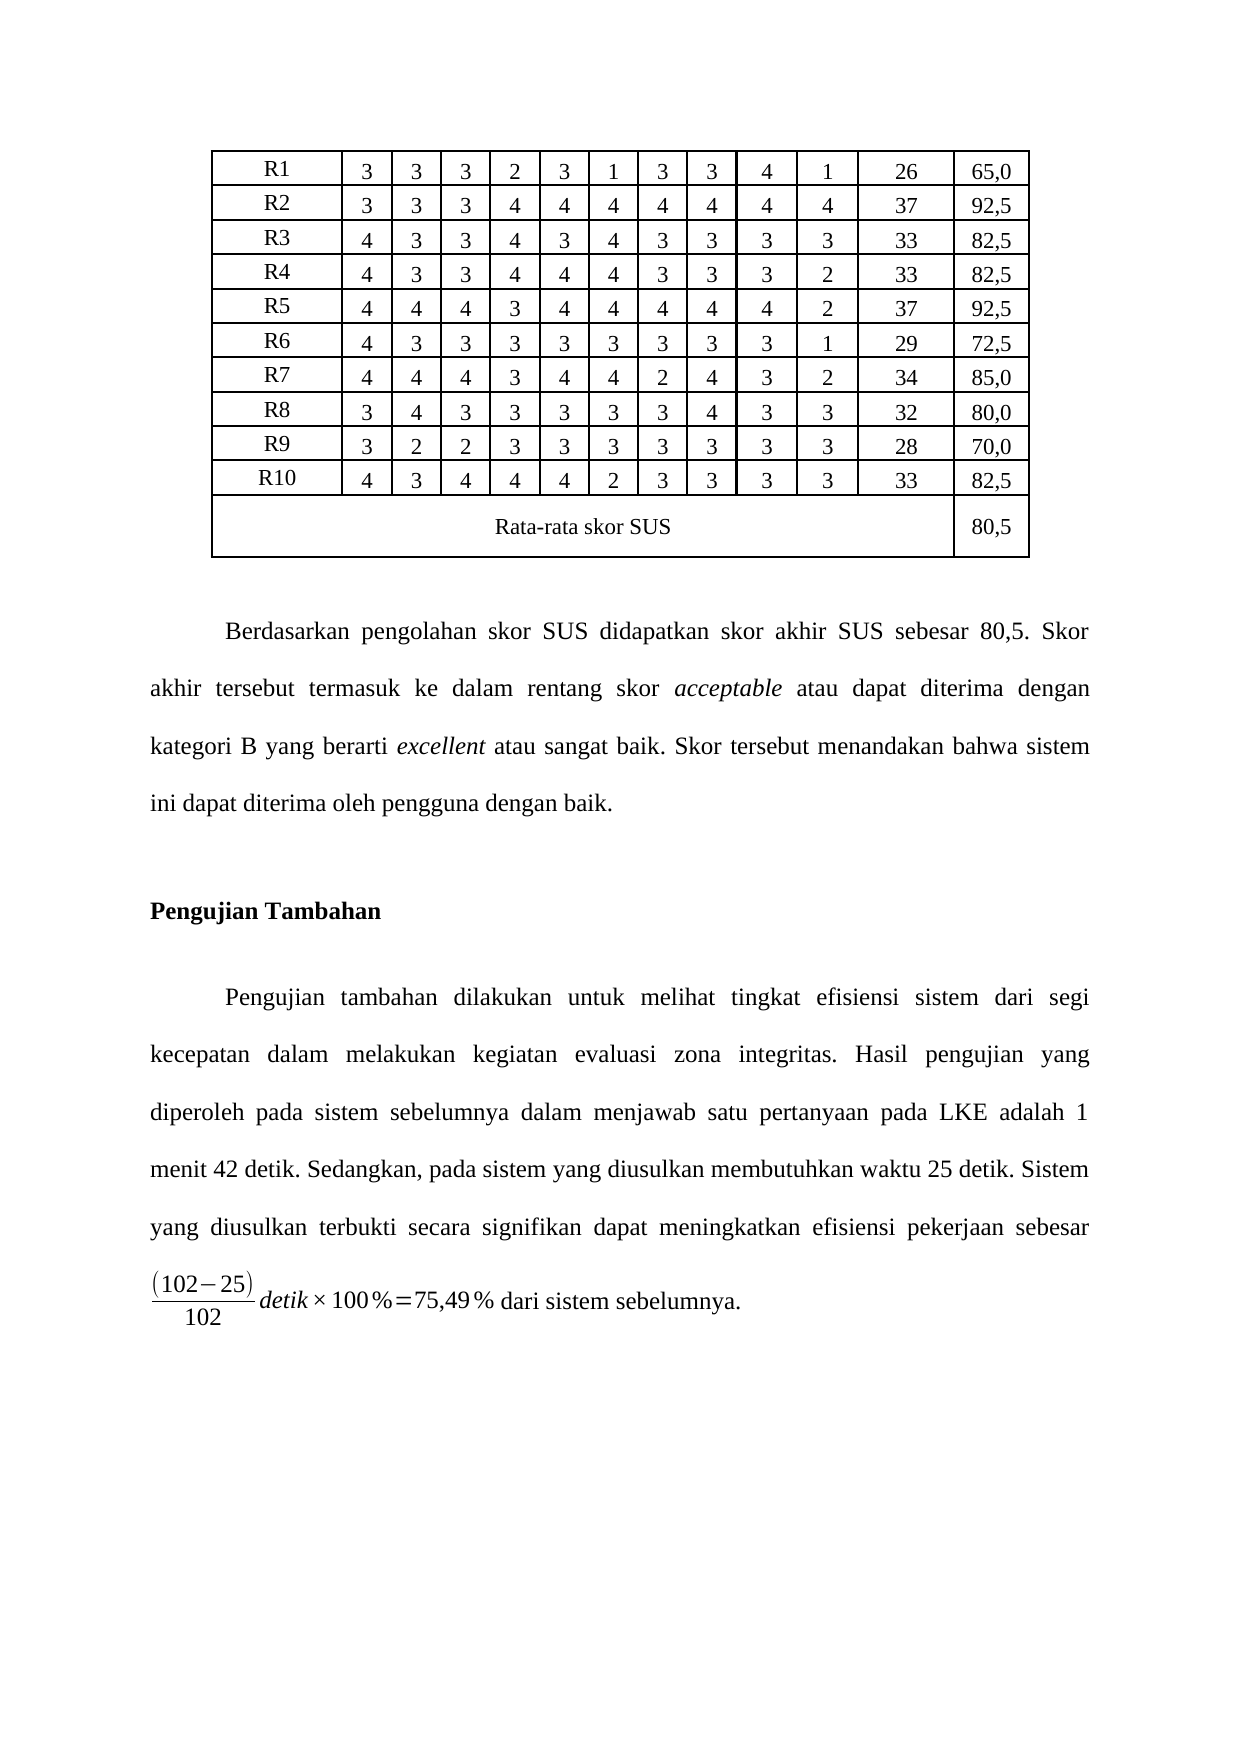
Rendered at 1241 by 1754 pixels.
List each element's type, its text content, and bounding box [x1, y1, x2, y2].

table_cell 3 [343, 186, 391, 219]
table_cell 3 [738, 393, 796, 425]
table_cell 3 [343, 427, 391, 459]
table_cell 4 [541, 358, 588, 391]
table_cell 4 [738, 186, 796, 219]
table_cell 1 [798, 152, 857, 184]
table_cell 3 [541, 221, 588, 253]
table_cell 4 [541, 255, 588, 287]
table_cell 3 [639, 152, 686, 184]
table_cell R7 [213, 358, 341, 391]
table_cell 4 [590, 358, 637, 391]
table_cell 80,0 [955, 393, 1028, 425]
table_cell R8 [213, 393, 341, 425]
text Pengujian Tambahan [150, 896, 1090, 924]
table_cell 2 [393, 427, 440, 459]
table_cell R2 [213, 186, 341, 219]
table_cell 32 [859, 393, 953, 425]
table_cell R1 [213, 152, 341, 184]
table_cell 3 [393, 255, 440, 287]
table_cell 3 [541, 393, 588, 425]
table_cell 3 [798, 461, 857, 494]
table_cell 3 [639, 427, 686, 459]
table_cell 4 [491, 255, 539, 287]
table_cell 4 [491, 461, 539, 494]
table_cell 3 [798, 393, 857, 425]
table_cell 70,0 [955, 427, 1028, 459]
table_cell Rata-rata skor SUS [213, 496, 953, 556]
table_cell 4 [541, 290, 588, 322]
table_cell 1 [590, 152, 637, 184]
table_cell 3 [738, 255, 796, 287]
table_cell 4 [590, 221, 637, 253]
table_cell 92,5 [955, 186, 1028, 219]
table_cell 4 [393, 290, 440, 322]
table_cell 3 [688, 427, 735, 459]
table_cell 3 [491, 358, 539, 391]
table_cell 3 [442, 152, 489, 184]
table_cell 3 [541, 427, 588, 459]
table_cell 3 [442, 221, 489, 253]
table_cell 3 [639, 324, 686, 356]
table_cell 3 [541, 324, 588, 356]
table_cell 4 [343, 358, 391, 391]
table_cell 4 [393, 393, 440, 425]
table_cell 2 [798, 255, 857, 287]
table_cell 3 [738, 427, 796, 459]
table_cell 3 [393, 461, 440, 494]
table_cell 3 [590, 427, 637, 459]
table_cell 80,5 [955, 496, 1028, 556]
table_cell 3 [491, 290, 539, 322]
table_cell 34 [859, 358, 953, 391]
table_cell 4 [688, 186, 735, 219]
table_cell 3 [688, 324, 735, 356]
table_cell 4 [541, 186, 588, 219]
table_cell 29 [859, 324, 953, 356]
table_cell 4 [738, 290, 796, 322]
table_cell 3 [688, 221, 735, 253]
table_cell 3 [590, 324, 637, 356]
table_cell 4 [738, 152, 796, 184]
table_cell 4 [491, 186, 539, 219]
table_cell 3 [639, 221, 686, 253]
table_cell 4 [798, 186, 857, 219]
text Pengujian tambahan dilakukan untuk melihat tingkat efisiensi sistem dari segi kecepatan dalam melakukan kegiatan evaluasi zona integritas. Hasil pengujian yang diperoleh pada sistem sebelumnya dalam menjawab satu pertanyaan pada LKE adalah 1 menit 42 detik. Sedangkan, pada sistem yang diusulkan membutuhkan waktu 25 detik. Sistem yang diusulkan terbukti secara signifikan dapat meningkatkan efisiensi pekerjaan sebesar dari sistem sebelumnya. [150, 982, 1090, 1331]
table_cell R6 [213, 324, 341, 356]
table_cell 4 [343, 290, 391, 322]
table_cell 65,0 [955, 152, 1028, 184]
table_cell 3 [393, 186, 440, 219]
table_cell 4 [343, 255, 391, 287]
table_cell R10 [213, 461, 341, 494]
table_cell 2 [491, 152, 539, 184]
table_cell 4 [639, 290, 686, 322]
table_cell 4 [590, 186, 637, 219]
table_cell 33 [859, 255, 953, 287]
table_cell 72,5 [955, 324, 1028, 356]
table_cell 4 [639, 186, 686, 219]
table_cell 3 [442, 393, 489, 425]
table_cell 4 [442, 290, 489, 322]
table_cell 37 [859, 186, 953, 219]
table_cell 33 [859, 461, 953, 494]
table_cell 3 [688, 461, 735, 494]
table_cell 2 [798, 290, 857, 322]
table_cell 3 [798, 427, 857, 459]
table_cell 4 [442, 461, 489, 494]
table_cell 4 [343, 221, 391, 253]
table_cell 3 [491, 393, 539, 425]
table_cell 3 [688, 255, 735, 287]
table_cell 3 [343, 393, 391, 425]
table_cell 3 [541, 152, 588, 184]
table_cell 4 [688, 290, 735, 322]
table_cell 1 [798, 324, 857, 356]
text Berdasarkan pengolahan skor SUS didapatkan skor akhir SUS sebesar 80,5. Skor akhir tersebut termasuk ke dalam rentang skor acceptable atau dapat diterima dengan kategori B yang berarti excellent atau sangat baik. Skor tersebut menandakan bahwa sistem ini dapat diterima oleh pengguna dengan baik. [150, 616, 1090, 817]
table_cell 28 [859, 427, 953, 459]
table_cell 4 [393, 358, 440, 391]
table_cell 3 [590, 393, 637, 425]
table_cell 33 [859, 221, 953, 253]
table_cell 26 [859, 152, 953, 184]
table_cell 2 [798, 358, 857, 391]
table_cell 3 [738, 461, 796, 494]
table_cell 3 [738, 221, 796, 253]
table_cell 4 [442, 358, 489, 391]
table_cell 3 [442, 186, 489, 219]
table_cell 82,5 [955, 461, 1028, 494]
table_cell R9 [213, 427, 341, 459]
table_cell 85,0 [955, 358, 1028, 391]
table_cell 4 [541, 461, 588, 494]
table_cell 3 [491, 324, 539, 356]
table_cell 3 [393, 324, 440, 356]
table_cell R5 [213, 290, 341, 322]
table_cell 92,5 [955, 290, 1028, 322]
table_cell 3 [738, 324, 796, 356]
table_cell 3 [738, 358, 796, 391]
table_cell 3 [798, 221, 857, 253]
table_cell 3 [442, 255, 489, 287]
table_cell 4 [688, 358, 735, 391]
table_cell 4 [491, 221, 539, 253]
table_cell 3 [343, 152, 391, 184]
table_cell 4 [590, 255, 637, 287]
table_cell 3 [393, 152, 440, 184]
table_cell 2 [442, 427, 489, 459]
table_cell 3 [491, 427, 539, 459]
table_cell 4 [688, 393, 735, 425]
table_cell 82,5 [955, 221, 1028, 253]
table_cell 4 [343, 461, 391, 494]
table_cell 2 [639, 358, 686, 391]
table_cell R3 [213, 221, 341, 253]
table_cell 3 [393, 221, 440, 253]
table_cell 3 [688, 152, 735, 184]
table_cell 3 [639, 461, 686, 494]
table_cell 4 [343, 324, 391, 356]
table_cell 2 [590, 461, 637, 494]
table_cell 37 [859, 290, 953, 322]
table_cell 3 [442, 324, 489, 356]
table_cell 82,5 [955, 255, 1028, 287]
table_cell 3 [639, 255, 686, 287]
table_cell 3 [639, 393, 686, 425]
table_cell R4 [213, 255, 341, 287]
table_cell 4 [590, 290, 637, 322]
